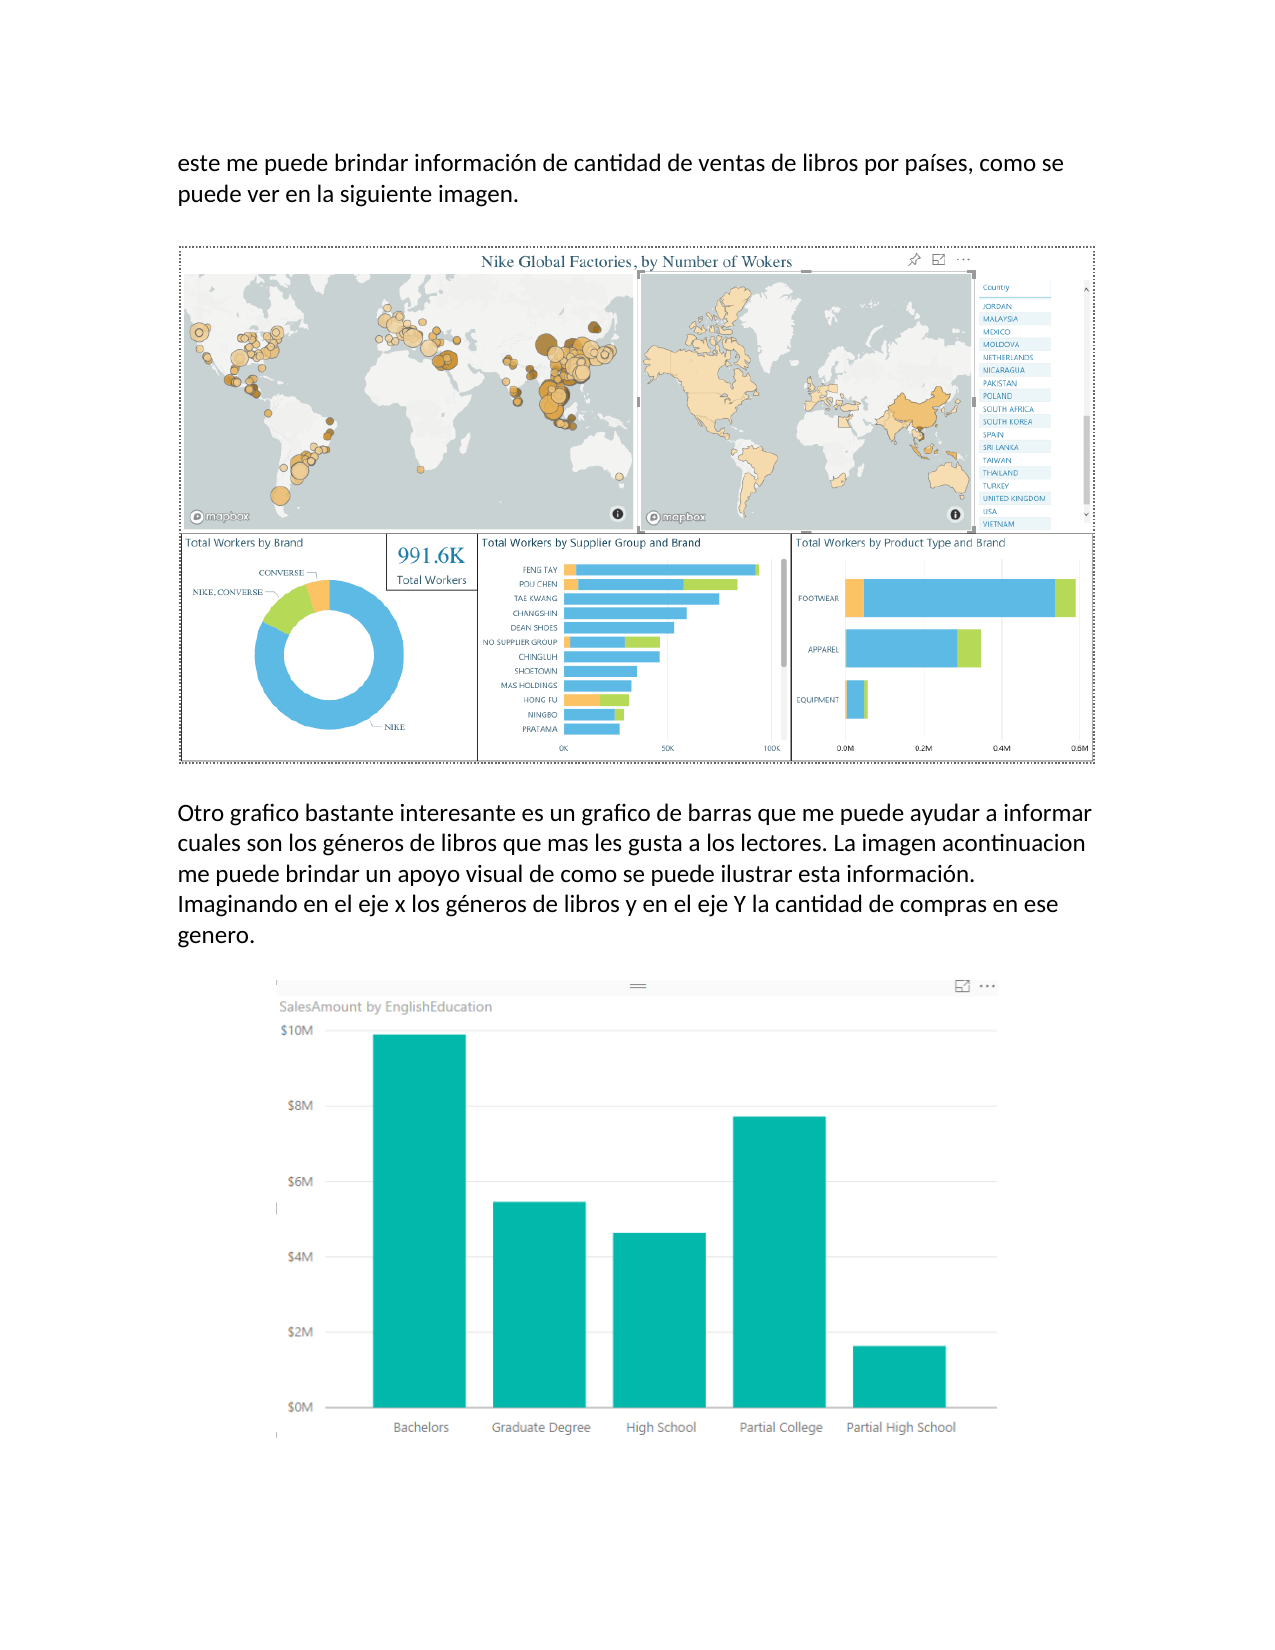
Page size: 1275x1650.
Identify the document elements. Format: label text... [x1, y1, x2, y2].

picture [177, 239, 1098, 767]
picture [276, 980, 999, 1438]
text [177, 148, 1098, 209]
text Otro grafico bastante interesante es un grafico de barras que me puede ayudar a informar cuales son los géneros de libros que mas les gusta a los lectores. La imagen acontinuacion me puede brindar un apoyo visual de como se puede ilustrar esta información. Imaginando en el eje x los géneros de libros y en el eje Y la cantidad de compras en ese genero. [177, 797, 1098, 950]
